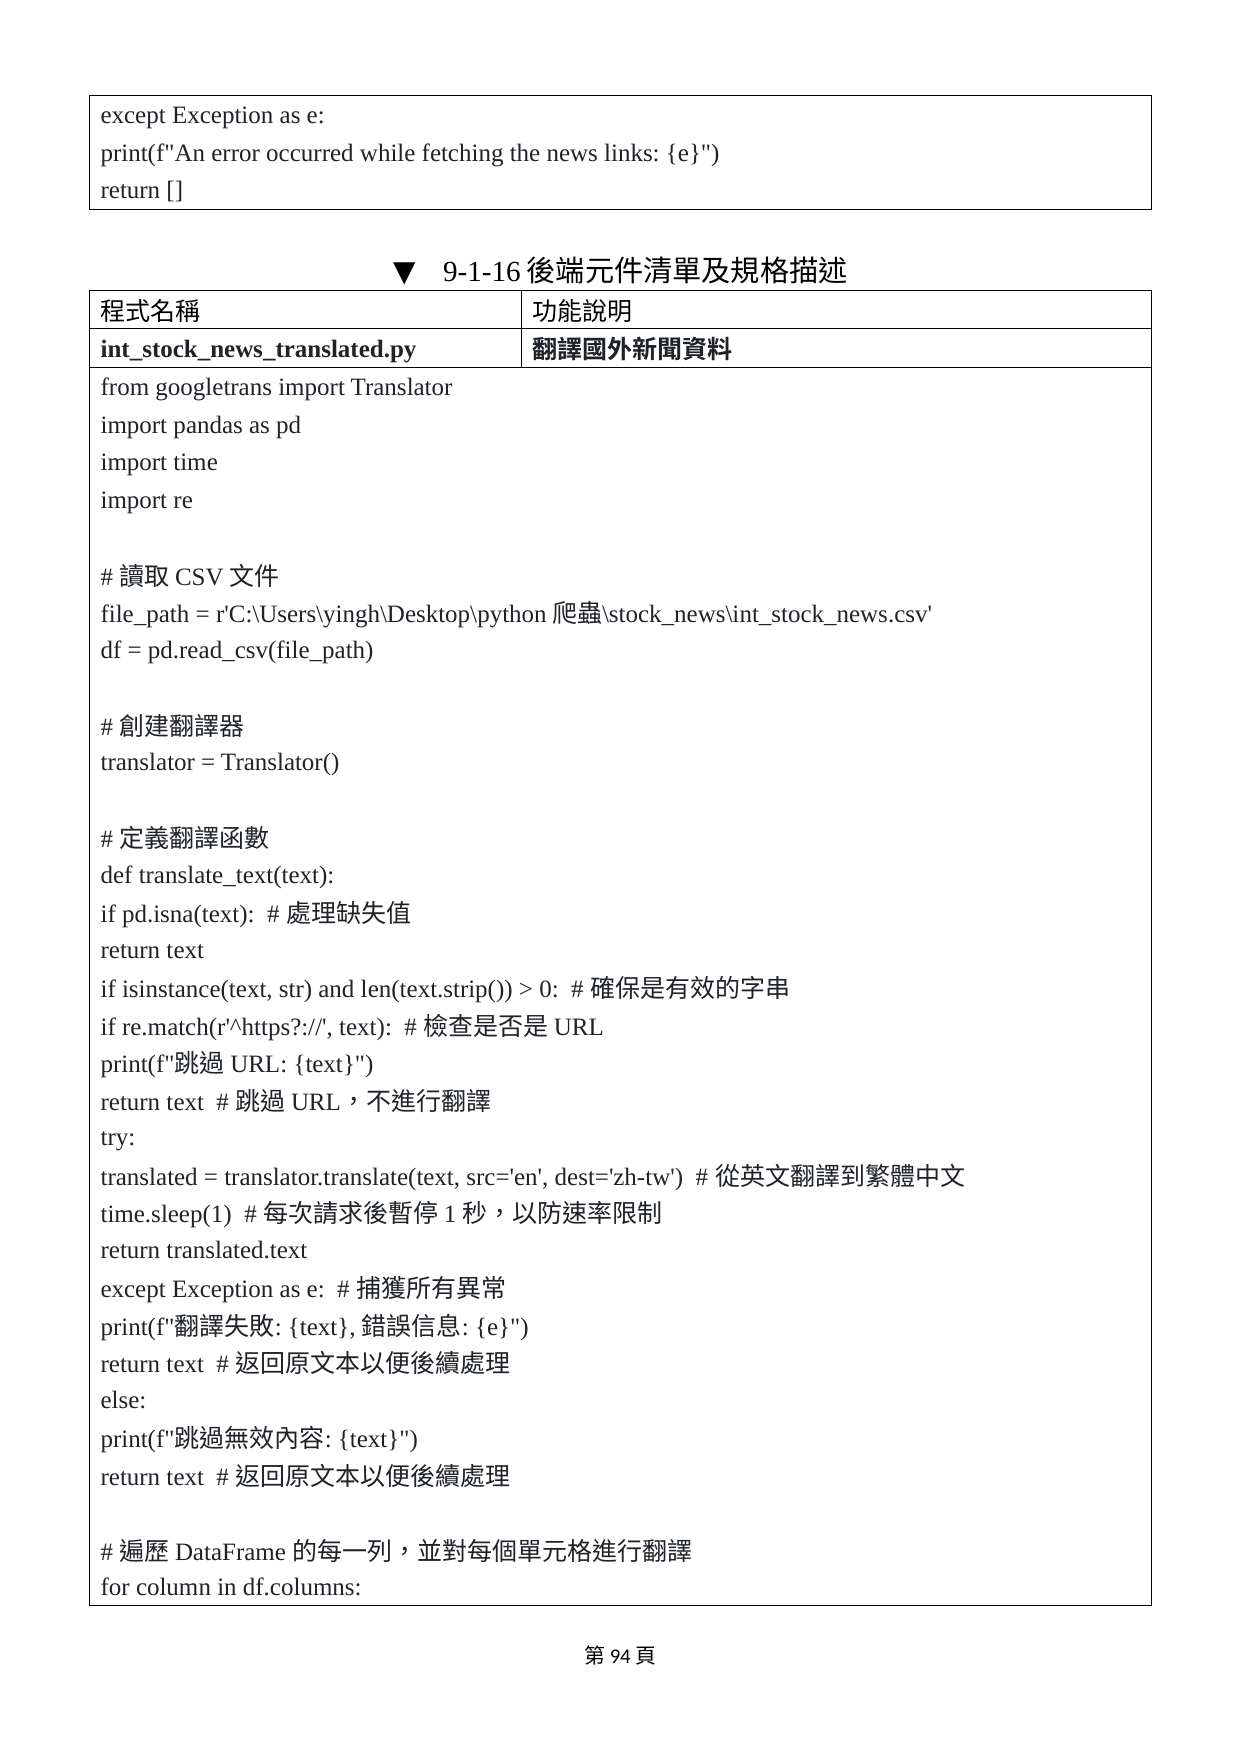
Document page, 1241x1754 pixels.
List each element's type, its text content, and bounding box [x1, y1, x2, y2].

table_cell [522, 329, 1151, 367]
text 9-1-16後端元件清單及規格描述 [89, 247, 1152, 290]
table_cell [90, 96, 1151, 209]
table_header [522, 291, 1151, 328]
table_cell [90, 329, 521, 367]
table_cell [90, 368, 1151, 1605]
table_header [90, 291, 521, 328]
